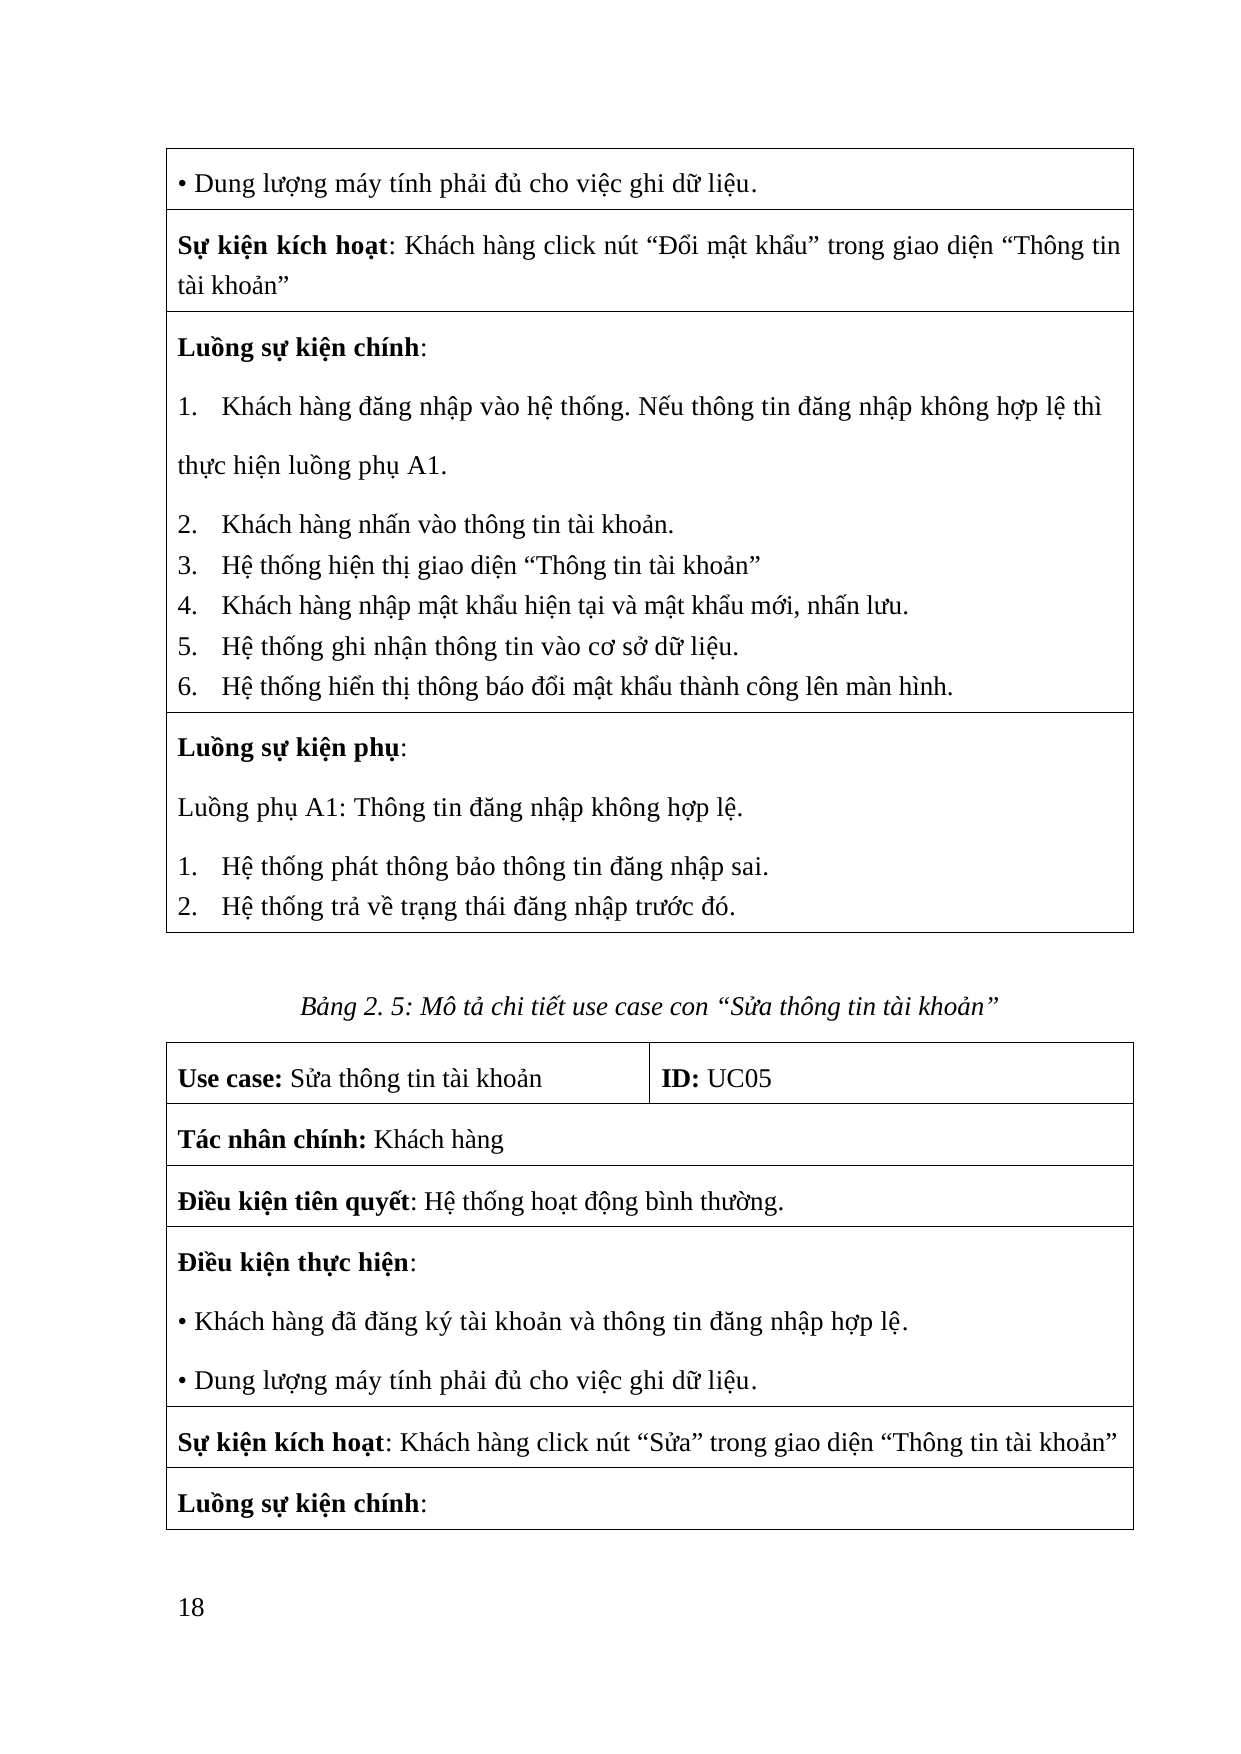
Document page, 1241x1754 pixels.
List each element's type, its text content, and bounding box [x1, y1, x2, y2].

text Bảng 2. 5: Mô tả chi tiết use case con “Sửa thông tin tài khoản” [177, 990, 1122, 1021]
table_header Use case: Sửa thông tin tài khoản [167, 1043, 649, 1103]
table_cell Điều kiện thực hiện: • Khách hàng đã đăng ký tài khoản và thông tin đăng nhập hợp lệ. • Dung lượng máy tính phải đủ cho việc ghi dữ liệu. [167, 1227, 1133, 1406]
table_cell Tác nhân chính: Khách hàng [167, 1104, 1133, 1165]
table_cell Sự kiện kích hoạt: Khách hàng click nút “Sửa” trong giao diện “Thông tin tài khoản” [167, 1407, 1133, 1467]
table_cell Luồng sự kiện phụ: Luồng phụ A1: Thông tin đăng nhập không hợp lệ. Hệ thống phát thông bảo thông tin đăng nhập sai. Hệ thống trả về trạng thái đăng nhập trước đó. [167, 713, 1133, 932]
table_cell Sự kiện kích hoạt: Khách hàng click nút “Đổi mật khẩu” trong giao diện “Thông tin tài khoản” [167, 210, 1133, 311]
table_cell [167, 1468, 1133, 1529]
table_header ID: UC05 [650, 1043, 1133, 1103]
table_cell Luồng sự kiện chính: Khách hàng đăng nhập vào hệ thống. Nếu thông tin đăng nhập không hợp lệ thì thực hiện luồng phụ A1. Khách hàng nhấn vào thông tin tài khoản. Hệ thống hiện thị giao diện “Thông tin tài khoản” Khách hàng nhập mật khẩu hiện tại và mật khẩu mới, nhấn lưu. Hệ thống ghi nhận thông tin vào cơ sở dữ liệu. Hệ thống hiển thị thông báo đổi mật khẩu thành công lên màn hình. [167, 312, 1133, 712]
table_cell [167, 149, 1133, 209]
table_cell Điều kiện tiên quyết: Hệ thống hoạt động bình thường. [167, 1166, 1133, 1226]
